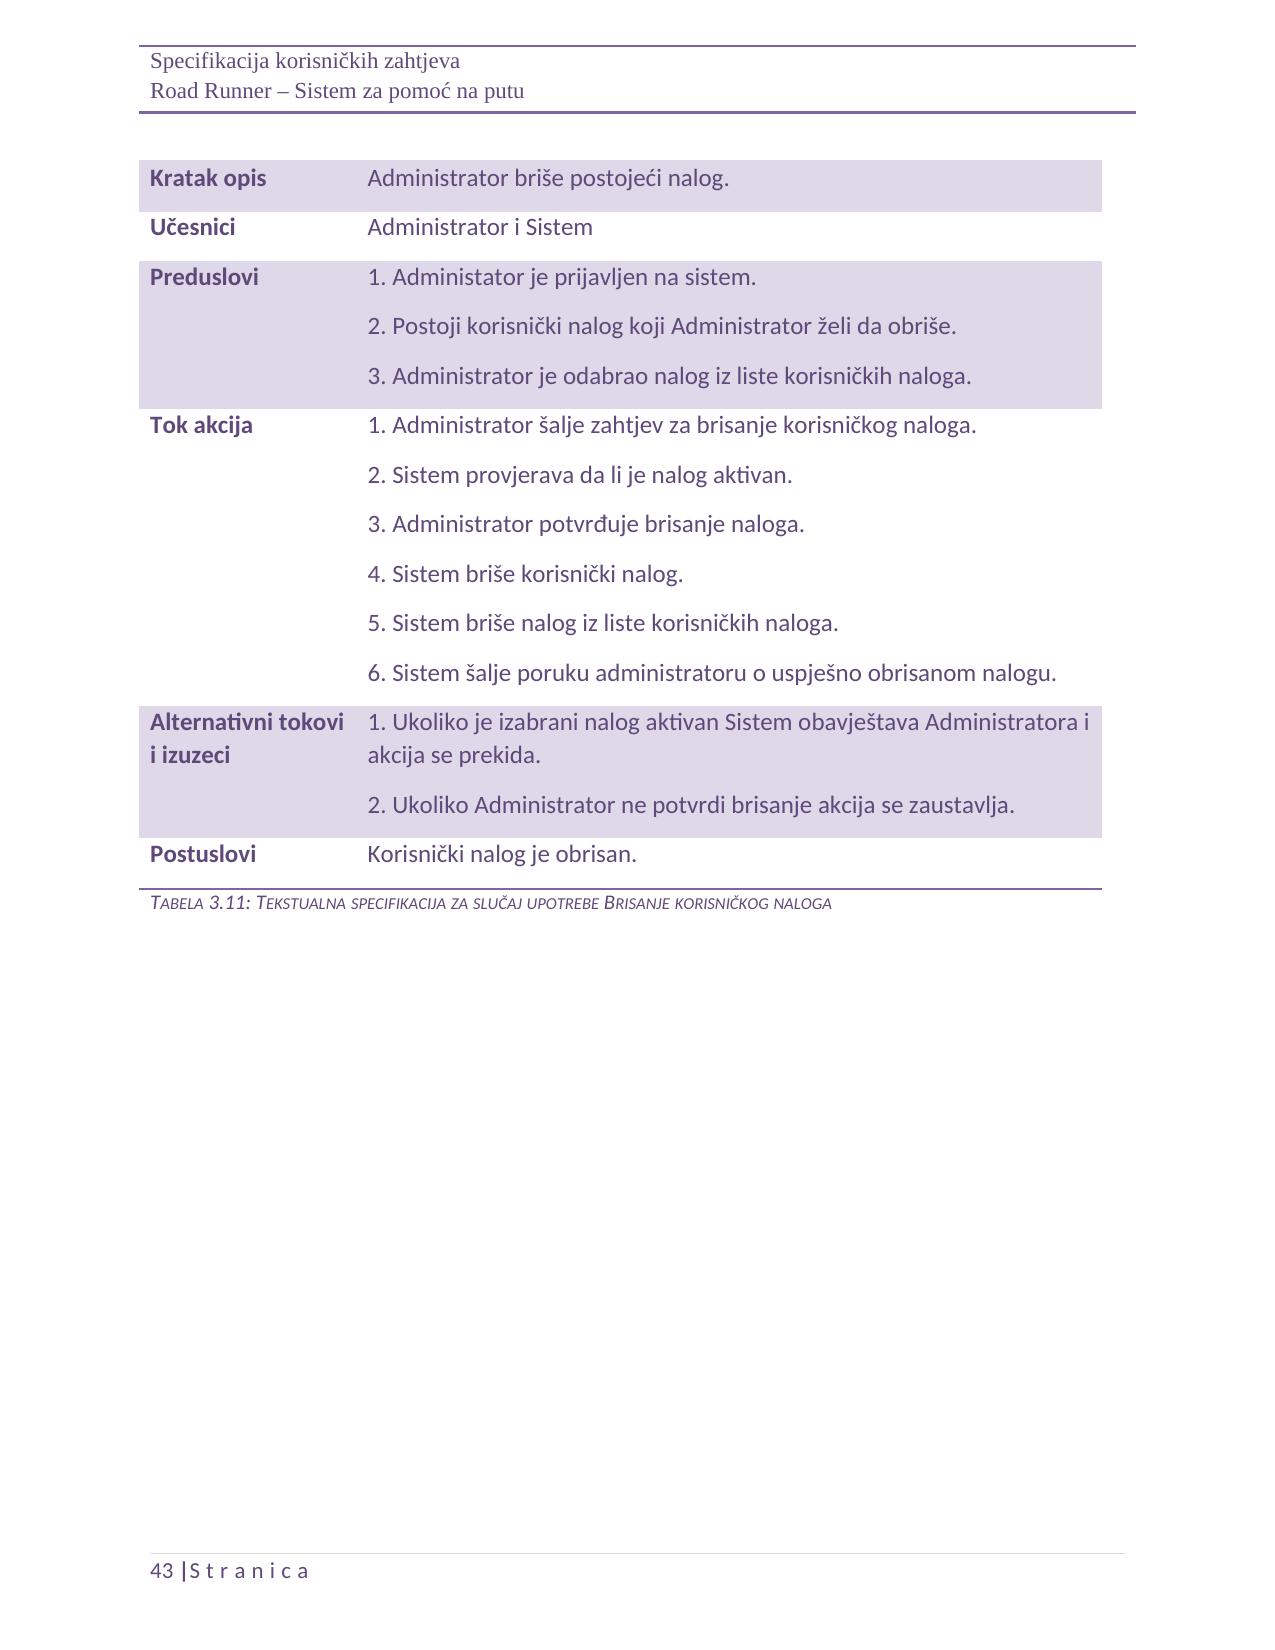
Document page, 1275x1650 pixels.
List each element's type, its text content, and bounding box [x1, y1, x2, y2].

table_cell Korisnički nalog je obrisan. [356, 838, 1102, 887]
text Tabela 3.11: Tekstualna specifikacija za slučaj upotrebe Brisanje korisničkog naloga [150, 889, 1125, 915]
table_cell Učesnici [139, 212, 356, 261]
table_cell Alternativni tokovi i izuzeci [139, 706, 356, 838]
table_cell Postuslovi [139, 838, 356, 887]
table_cell 1. Administator je prijavljen na sistem. 2. Postoji korisnički nalog koji Administrator želi da obriše. 3. Administrator je odabrao nalog iz liste korisničkih naloga. [356, 261, 1102, 409]
table_cell Preduslovi [139, 261, 356, 409]
table_cell 1. Administrator šalje zahtjev za brisanje korisničkog naloga. 2. Sistem provjerava da li je nalog aktivan. 3. Administrator potvrđuje brisanje naloga. 4. Sistem briše korisnički nalog. 5. Sistem briše nalog iz liste korisničkih naloga. 6. Sistem šalje poruku administratoru o uspješno obrisanom nalogu. [356, 409, 1102, 706]
table_cell Administrator briše postojeći nalog. [356, 160, 1102, 212]
table_cell Tok akcija [139, 409, 356, 706]
table_cell Kratak opis [139, 160, 356, 212]
table_cell 1. Ukoliko je izabrani nalog aktivan Sistem obavještava Administratora i akcija se prekida. 2. Ukoliko Administrator ne potvrdi brisanje akcija se zaustavlja. [356, 706, 1102, 838]
table_cell Administrator i Sistem [356, 212, 1102, 261]
